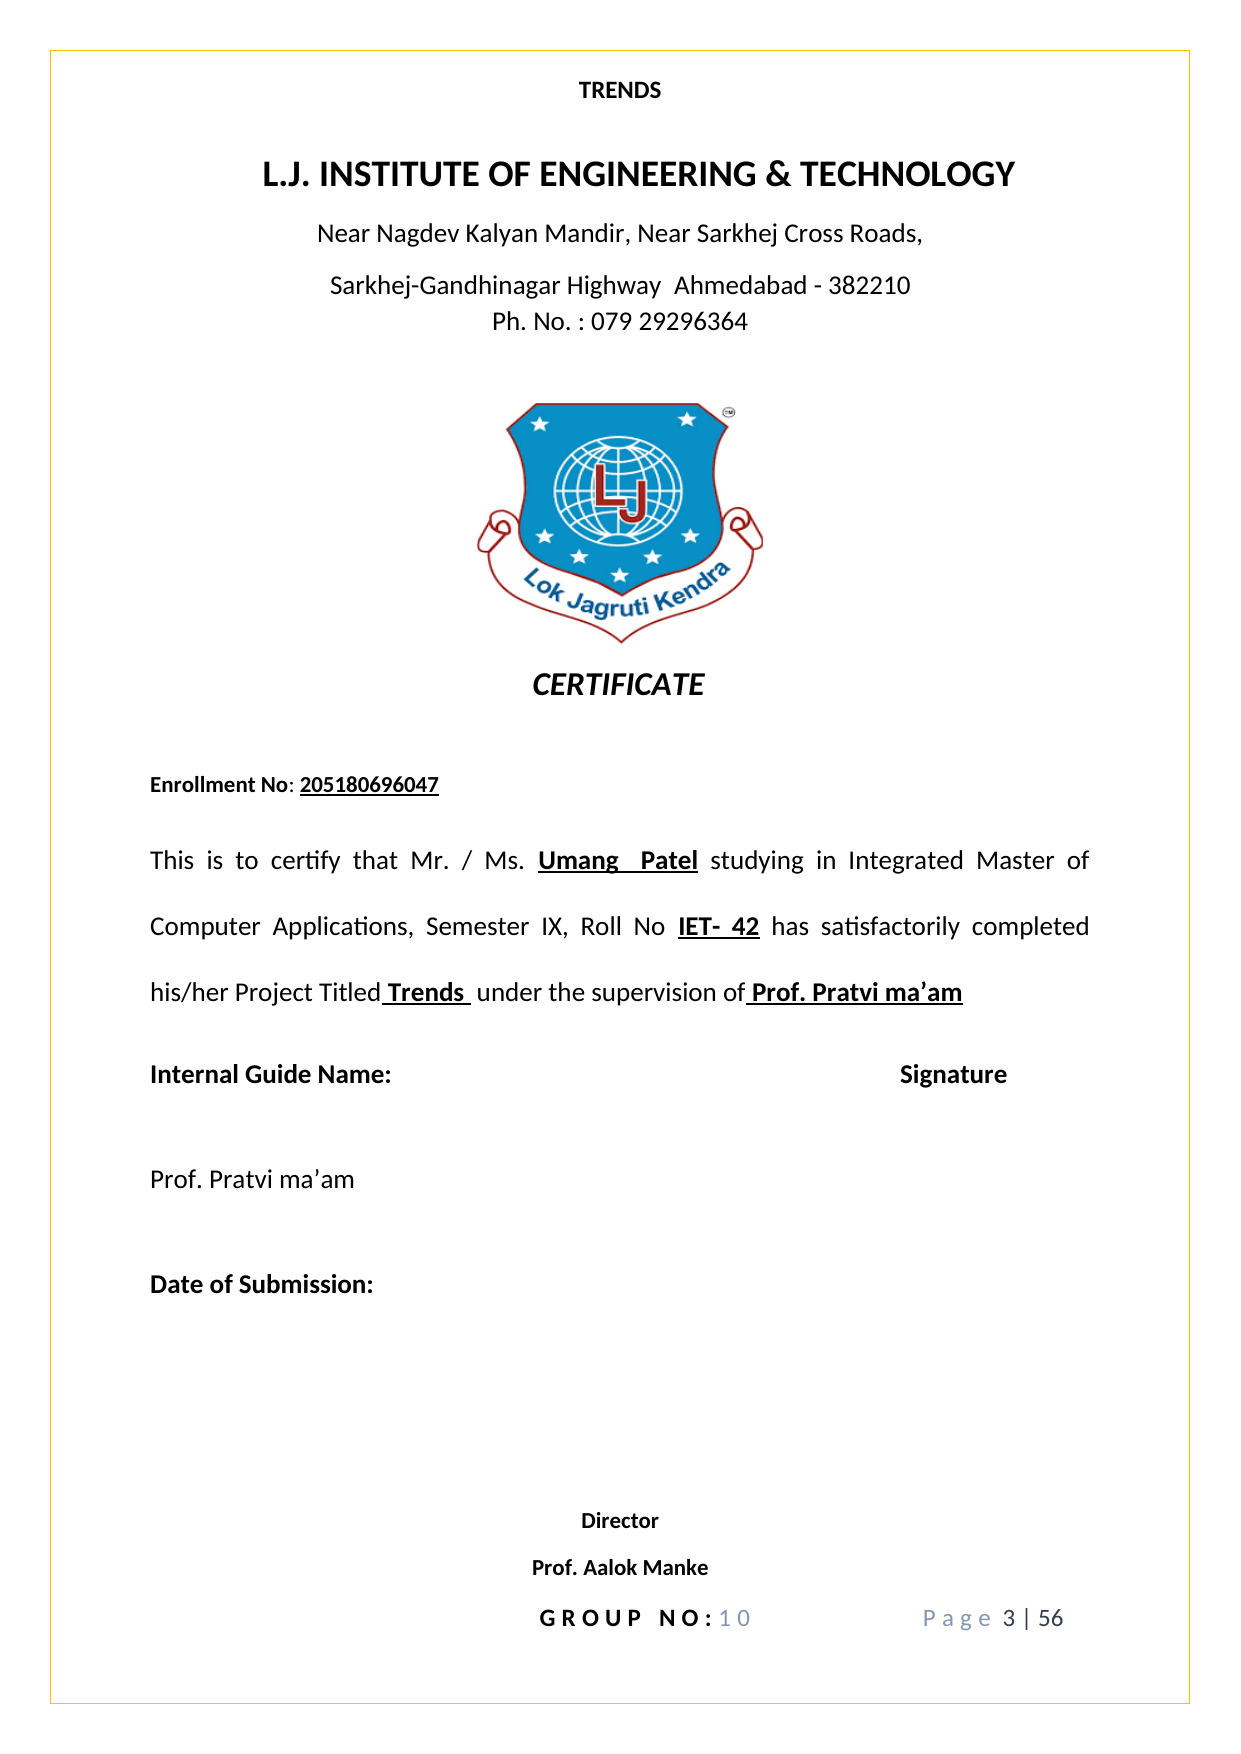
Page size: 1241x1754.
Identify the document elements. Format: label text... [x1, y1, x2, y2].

text Enrollment No: 205180696047 [150, 770, 1090, 798]
text Prof. Pratvi ma’am [150, 1162, 1184, 1195]
text CERTIFICATE [150, 663, 1090, 703]
text Date of Submission: [150, 1267, 1184, 1300]
text L.J. INSTITUTE OF ENGINEERING & TECHNOLOGY [112, 150, 1165, 196]
picture [477, 403, 763, 644]
text Near Nagdev Kalyan Mandir, Near Sarkhej Cross Roads, [150, 216, 1090, 249]
text Prof. Aalok Manke [150, 1553, 1090, 1582]
text This is to certify that Mr. / Ms. Umang Patel studying in Integrated Master of Computer Applications, Semester IX, Roll No IET- 42 has satisfactorily completed his/her Project Titled Trends under the supervision of Prof. Pratvi ma’am [150, 843, 1090, 1008]
text Internal Guide Name: Signature [150, 1058, 1184, 1091]
text Director [150, 1507, 1090, 1535]
text Sarkhej-Gandhinagar Highway Ahmedabad - 382210 Ph. No. : 079 29296364 [150, 268, 1090, 337]
